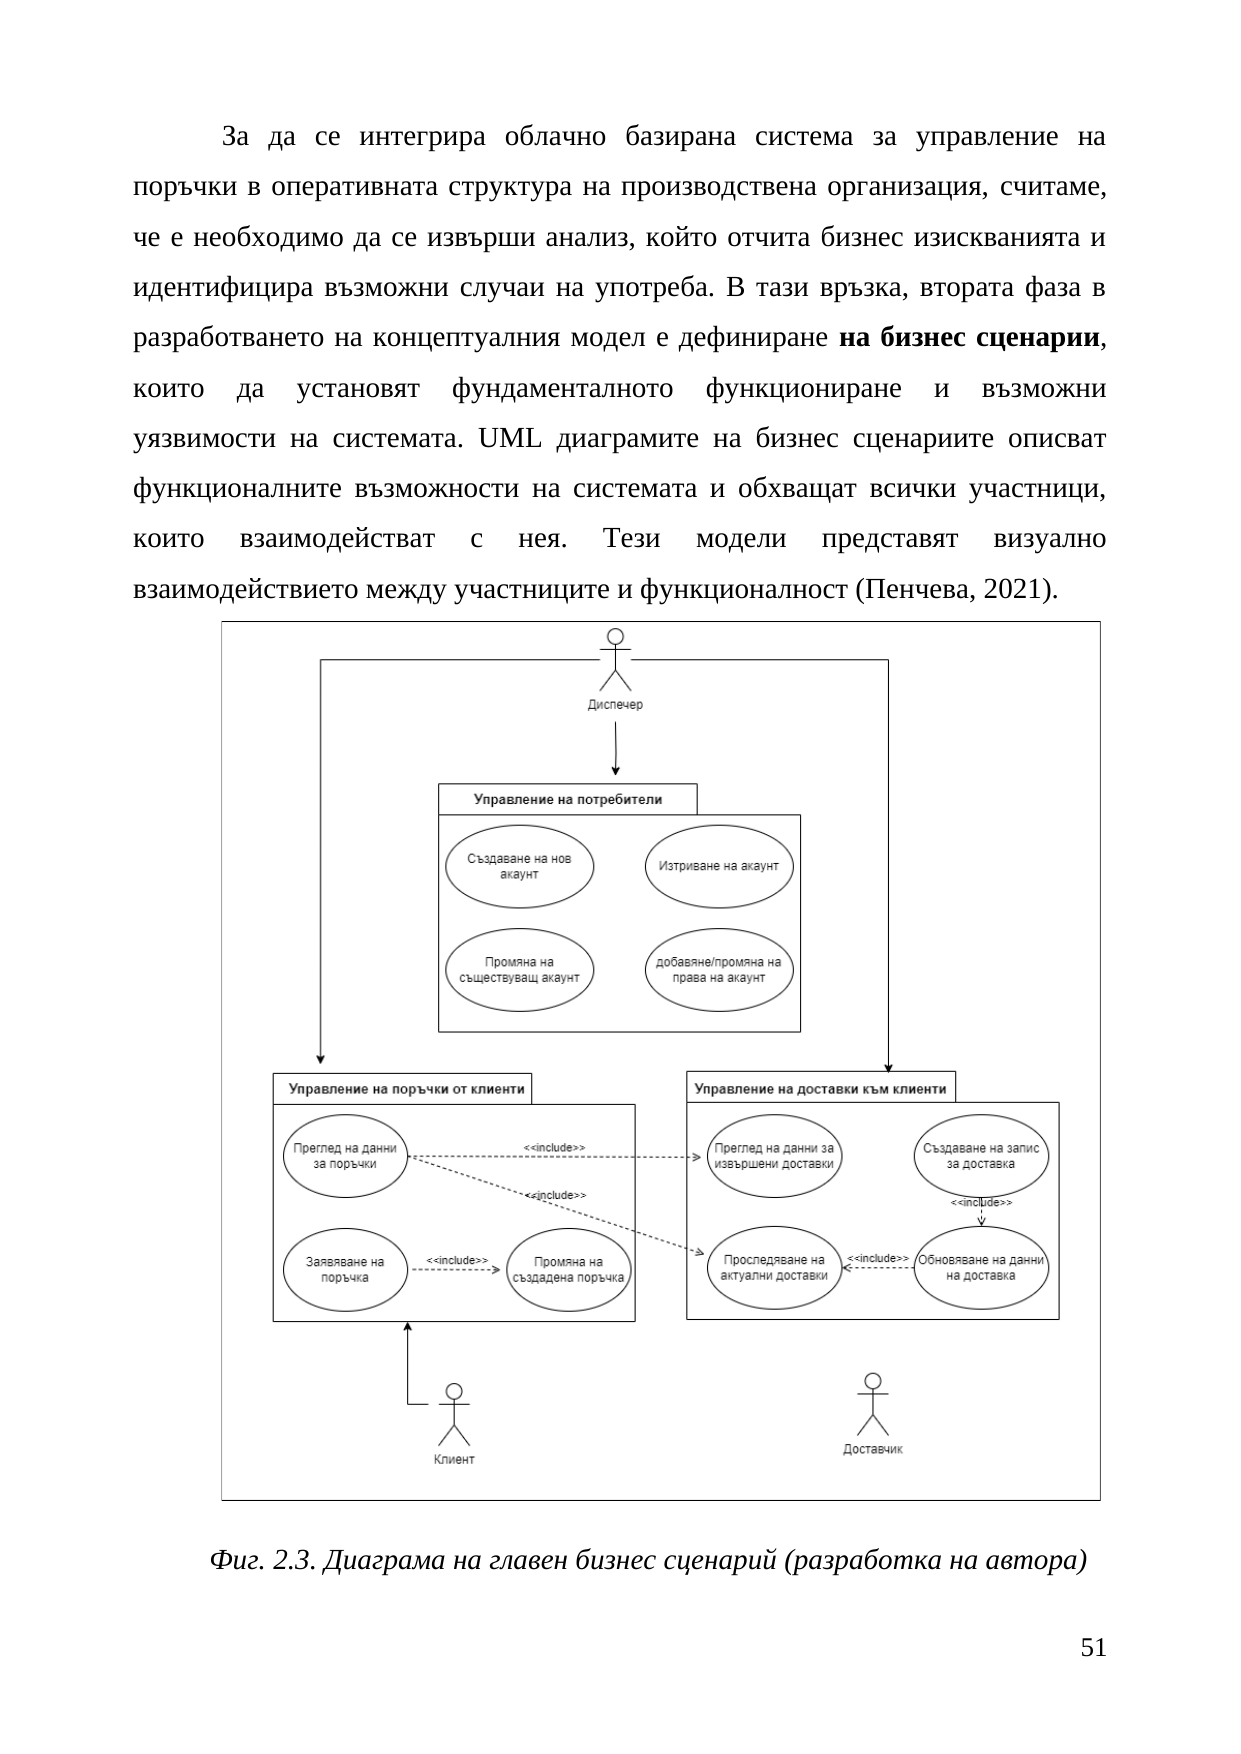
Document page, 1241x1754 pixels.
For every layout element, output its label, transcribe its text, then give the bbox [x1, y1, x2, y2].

picture [221, 621, 1101, 1501]
title Фиг. 2.3. Диаграма на главен бизнес сценарий (разработка на автора) [133, 1542, 1107, 1576]
text За да се интегрира облачно базирана система за управление на поръчки в оперативната структура на производствена организация, считаме, че е необходимо да се извърши анализ, който отчита бизнес изискванията и идентифицира възможни случаи на употреба. В тази връзка, втората фаза в разработването на концептуалния модел е дефиниране на бизнес сценарии, които да установят фундаменталното функциониране и възможни уязвимости на системата. UML диаграмите на бизнес сценариите описват функционалните възможности на системата и обхващат всички участници, които взаимодействат с нея. Тези модели представят визуално взаимодействието между участниците и функционалност (Пенчева, 2021). [133, 118, 1107, 604]
